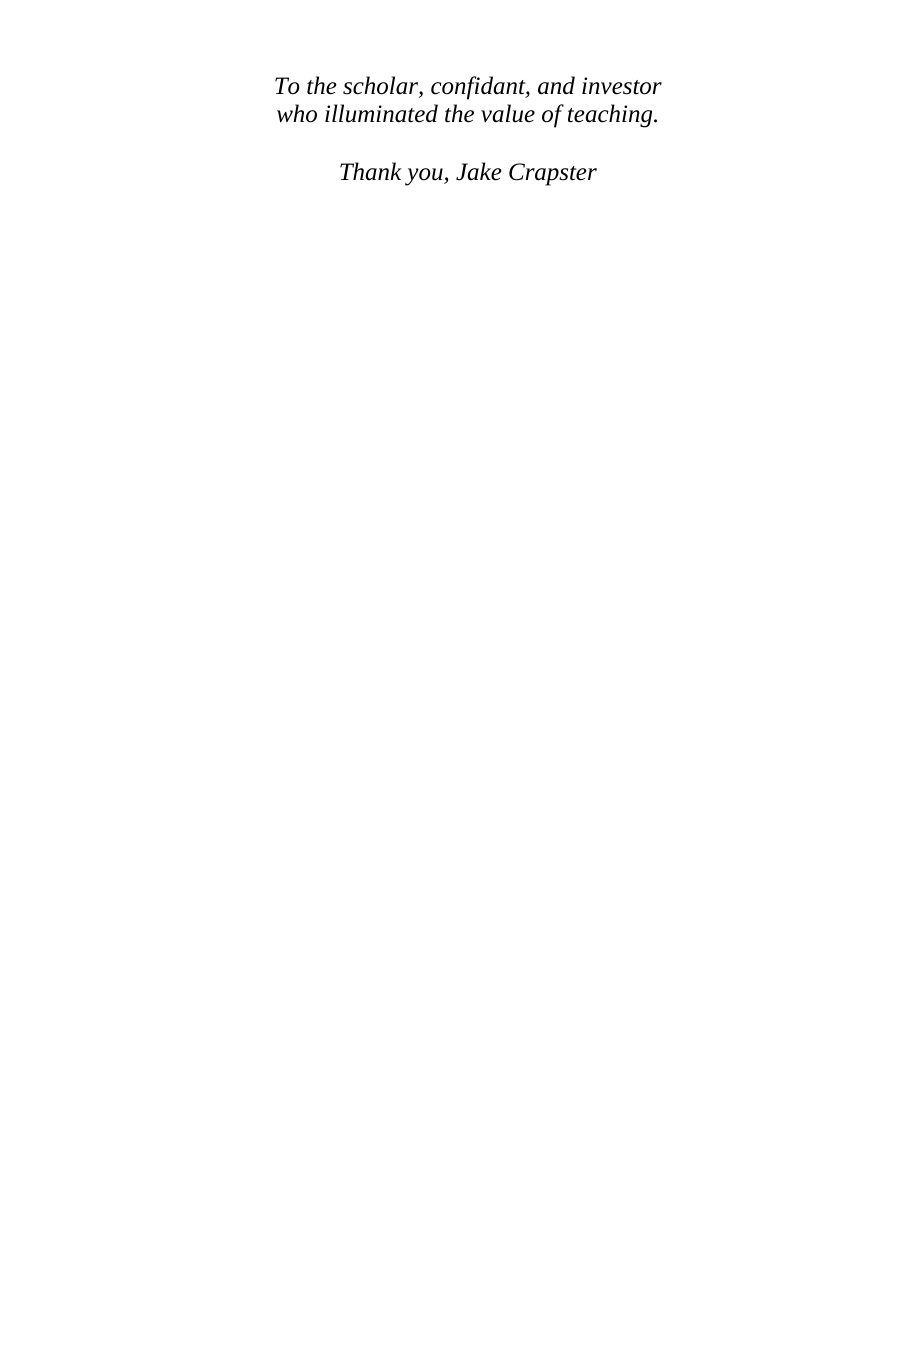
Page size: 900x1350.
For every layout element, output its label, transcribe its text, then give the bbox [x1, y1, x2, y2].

text Thank you, Jake Crapster [112, 157, 825, 186]
text who illuminated the value of teaching. [112, 99, 825, 128]
text To the scholar, confidant, and investor [112, 71, 825, 99]
